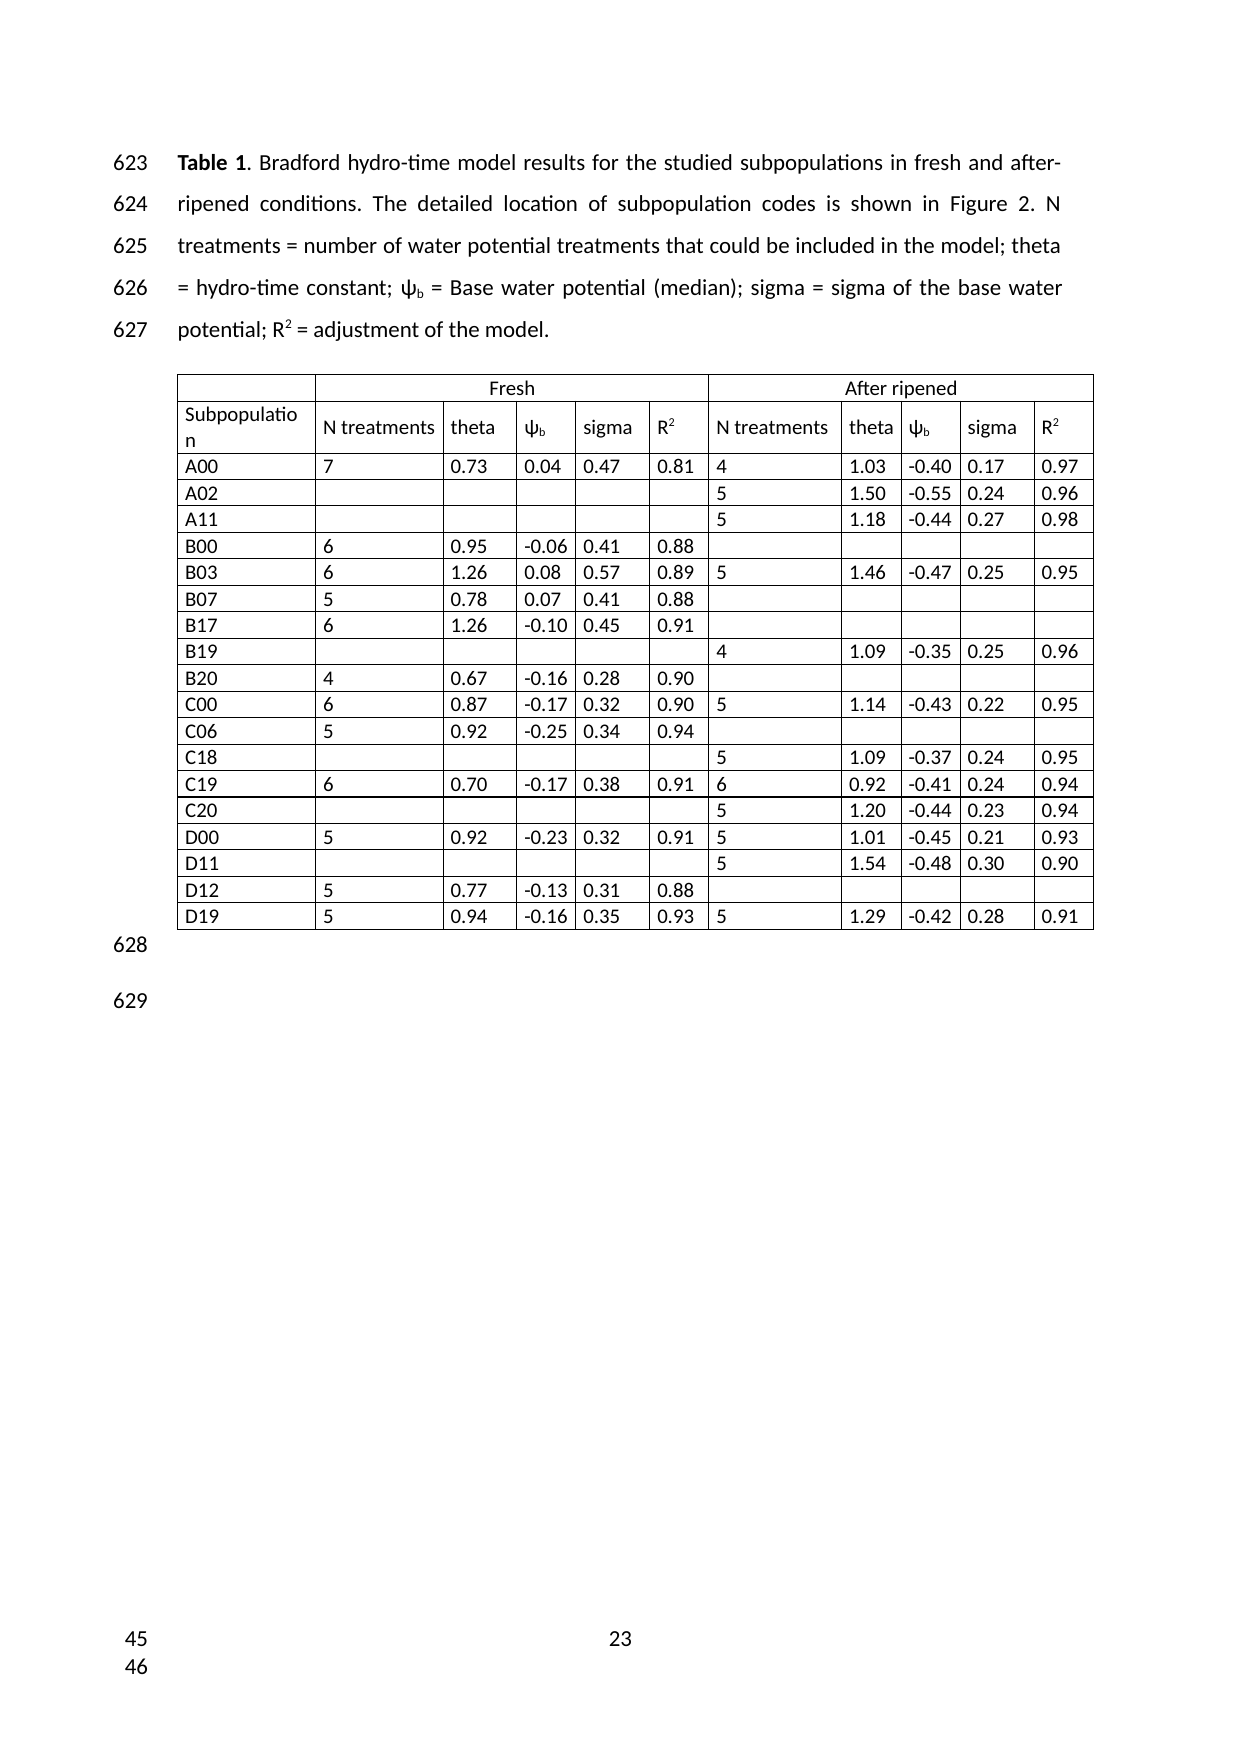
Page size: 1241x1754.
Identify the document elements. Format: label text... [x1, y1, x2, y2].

table_cell B20 [178, 665, 315, 691]
table_cell 6 [316, 771, 443, 796]
table_cell [316, 745, 443, 770]
table_cell 1.01 [842, 824, 901, 849]
text Table 1. Bradford hydro-time model results for the studied subpopulations in fresh and after-ripened conditions. The detailed location of subpopulation codes is shown in Figure 2. N treatments = number of water potential treatments that could be included in the model; theta = hydro-time constant; ψb = Base water potential (median); sigma = sigma of the base water potential; R2 = adjustment of the model. [177, 148, 1063, 343]
table_cell 0.95 [1035, 745, 1093, 770]
table_cell [576, 480, 649, 505]
table_header After ripened [709, 375, 1093, 401]
table_cell [316, 480, 443, 505]
table_cell 0.23 [961, 798, 1034, 823]
table_cell 5 [709, 824, 841, 849]
table_cell -0.47 [902, 559, 960, 585]
table_cell 0.77 [444, 877, 516, 902]
table_cell 5 [316, 903, 443, 929]
table_cell 0.90 [650, 665, 708, 691]
table_cell [517, 745, 575, 770]
table_cell 1.09 [842, 639, 901, 664]
table_cell 1.14 [842, 692, 901, 717]
table_cell 0.88 [650, 586, 708, 611]
table_cell [444, 798, 516, 823]
table_cell 0.96 [1035, 639, 1093, 664]
table_cell 0.95 [1035, 692, 1093, 717]
table_cell -0.06 [517, 533, 575, 558]
table_cell B03 [178, 559, 315, 585]
table_cell [902, 718, 960, 743]
table_cell sigma [576, 402, 649, 452]
table_cell 1.09 [842, 745, 901, 770]
table_cell 0.17 [961, 454, 1034, 479]
table_cell [517, 639, 575, 664]
table_cell A11 [178, 506, 315, 532]
table_cell 0.88 [650, 533, 708, 558]
table_cell 0.91 [650, 612, 708, 638]
table_cell R2 [650, 402, 708, 452]
table_cell C00 [178, 692, 315, 717]
table_cell 0.94 [1035, 798, 1093, 823]
table_cell 0.92 [444, 718, 516, 743]
table_cell 0.41 [576, 533, 649, 558]
table_cell -0.44 [902, 798, 960, 823]
table_cell [444, 850, 516, 876]
table_cell 7 [316, 454, 443, 479]
table_cell 5 [709, 903, 841, 929]
table_cell 1.18 [842, 506, 901, 532]
table_cell [961, 533, 1034, 558]
table_cell 0.28 [576, 665, 649, 691]
table_cell B00 [178, 533, 315, 558]
table_cell [709, 586, 841, 611]
table_cell [842, 533, 901, 558]
table_cell -0.41 [902, 771, 960, 796]
table_cell 5 [316, 877, 443, 902]
table_cell [1035, 533, 1093, 558]
table_cell [316, 798, 443, 823]
table_cell ψb [517, 402, 575, 452]
table_cell 0.94 [650, 718, 708, 743]
table_cell 0.57 [576, 559, 649, 585]
table_cell 0.95 [444, 533, 516, 558]
table_cell 0.25 [961, 639, 1034, 664]
table_cell 0.32 [576, 692, 649, 717]
table_cell [902, 665, 960, 691]
table_header [178, 375, 315, 401]
table_cell 0.32 [576, 824, 649, 849]
table_cell 0.08 [517, 559, 575, 585]
table_cell 0.92 [842, 771, 901, 796]
table_cell -0.17 [517, 771, 575, 796]
table_cell 0.27 [961, 506, 1034, 532]
table_cell C06 [178, 718, 315, 743]
table_cell 0.07 [517, 586, 575, 611]
table_cell [842, 665, 901, 691]
table_cell 0.97 [1035, 454, 1093, 479]
table_cell [650, 480, 708, 505]
table_cell 5 [316, 824, 443, 849]
table_cell -0.16 [517, 903, 575, 929]
table_cell 0.67 [444, 665, 516, 691]
table_cell -0.48 [902, 850, 960, 876]
table_cell -0.35 [902, 639, 960, 664]
table_cell -0.10 [517, 612, 575, 638]
table_cell [444, 506, 516, 532]
table_cell [842, 612, 901, 638]
table_cell 1.29 [842, 903, 901, 929]
table_cell 0.24 [961, 771, 1034, 796]
table_cell 1.46 [842, 559, 901, 585]
table_cell theta [444, 402, 516, 452]
table_cell 5 [709, 850, 841, 876]
table_cell -0.37 [902, 745, 960, 770]
table_cell [902, 586, 960, 611]
table_cell [709, 718, 841, 743]
table_cell -0.44 [902, 506, 960, 532]
table_cell [1035, 612, 1093, 638]
table_cell [444, 745, 516, 770]
table_cell 0.88 [650, 877, 708, 902]
table_cell 1.50 [842, 480, 901, 505]
table_cell [316, 506, 443, 532]
table_cell 0.93 [1035, 824, 1093, 849]
table_cell 0.89 [650, 559, 708, 585]
table_cell 0.41 [576, 586, 649, 611]
table_cell [517, 480, 575, 505]
table_cell [517, 798, 575, 823]
table_cell [709, 877, 841, 902]
table_cell -0.45 [902, 824, 960, 849]
table_cell 0.87 [444, 692, 516, 717]
table_cell 4 [709, 454, 841, 479]
table_cell D19 [178, 903, 315, 929]
table_cell 0.30 [961, 850, 1034, 876]
table_cell -0.16 [517, 665, 575, 691]
table_cell A00 [178, 454, 315, 479]
table_cell 0.38 [576, 771, 649, 796]
table_cell 5 [709, 798, 841, 823]
table_cell [1035, 877, 1093, 902]
table_cell -0.23 [517, 824, 575, 849]
table_cell R2 [1035, 402, 1093, 452]
table_cell -0.43 [902, 692, 960, 717]
table_cell Subpopulation [178, 402, 315, 452]
table_cell 0.94 [444, 903, 516, 929]
table_cell [842, 718, 901, 743]
table_cell C18 [178, 745, 315, 770]
table_cell 0.96 [1035, 480, 1093, 505]
table_cell [1035, 586, 1093, 611]
table_cell 0.92 [444, 824, 516, 849]
table_cell [961, 718, 1034, 743]
table_cell 6 [316, 559, 443, 585]
table_cell 0.21 [961, 824, 1034, 849]
table_cell [961, 586, 1034, 611]
table_cell 0.91 [650, 771, 708, 796]
table_cell 5 [316, 586, 443, 611]
table_cell D12 [178, 877, 315, 902]
table_cell 0.25 [961, 559, 1034, 585]
table_cell [709, 665, 841, 691]
table_cell [650, 850, 708, 876]
table_cell [316, 639, 443, 664]
table_cell 1.03 [842, 454, 901, 479]
table_cell 0.04 [517, 454, 575, 479]
table_cell 0.24 [961, 745, 1034, 770]
table_cell A02 [178, 480, 315, 505]
table_cell [650, 639, 708, 664]
table_cell 1.54 [842, 850, 901, 876]
table_cell 5 [709, 559, 841, 585]
table_cell 0.47 [576, 454, 649, 479]
table_cell 0.81 [650, 454, 708, 479]
table_cell -0.17 [517, 692, 575, 717]
table_cell N treatments [316, 402, 443, 452]
table_cell 0.31 [576, 877, 649, 902]
table_cell 6 [316, 692, 443, 717]
table_cell 0.45 [576, 612, 649, 638]
table_cell 0.35 [576, 903, 649, 929]
table_cell 0.78 [444, 586, 516, 611]
table_cell [650, 798, 708, 823]
table_cell 0.94 [1035, 771, 1093, 796]
table_cell 6 [709, 771, 841, 796]
table_cell 5 [709, 480, 841, 505]
table_header Fresh [316, 375, 708, 401]
table_cell [517, 850, 575, 876]
table_cell 6 [316, 612, 443, 638]
table_cell [961, 665, 1034, 691]
table_cell 4 [316, 665, 443, 691]
table_cell D11 [178, 850, 315, 876]
table_cell -0.42 [902, 903, 960, 929]
table_cell [709, 612, 841, 638]
table_cell 0.22 [961, 692, 1034, 717]
table_cell 5 [316, 718, 443, 743]
table_cell [576, 850, 649, 876]
table_cell [444, 480, 516, 505]
table_cell 6 [316, 533, 443, 558]
table_cell 0.91 [650, 824, 708, 849]
table_cell [902, 612, 960, 638]
table_cell -0.13 [517, 877, 575, 902]
table_cell 0.24 [961, 480, 1034, 505]
table_cell [576, 506, 649, 532]
table_cell N treatments [709, 402, 841, 452]
table_cell 0.34 [576, 718, 649, 743]
table_cell [650, 745, 708, 770]
table_cell 1.26 [444, 559, 516, 585]
table_cell C19 [178, 771, 315, 796]
table_cell [1035, 718, 1093, 743]
table_cell 0.91 [1035, 903, 1093, 929]
table_cell [316, 850, 443, 876]
table_cell 4 [709, 639, 841, 664]
table_cell 0.90 [650, 692, 708, 717]
table_cell 0.70 [444, 771, 516, 796]
table_cell [1035, 665, 1093, 691]
table_cell 5 [709, 506, 841, 532]
table_cell 5 [709, 745, 841, 770]
table_cell [576, 639, 649, 664]
table_cell sigma [961, 402, 1034, 452]
table_cell 0.93 [650, 903, 708, 929]
table_cell [576, 745, 649, 770]
table_cell 0.28 [961, 903, 1034, 929]
table_cell [576, 798, 649, 823]
table_cell -0.40 [902, 454, 960, 479]
table_cell B17 [178, 612, 315, 638]
table_cell [650, 506, 708, 532]
table_cell -0.55 [902, 480, 960, 505]
table_cell D00 [178, 824, 315, 849]
table_cell [517, 506, 575, 532]
table_cell 0.90 [1035, 850, 1093, 876]
table_cell [902, 877, 960, 902]
table_cell [842, 586, 901, 611]
table_cell theta [842, 402, 901, 452]
table_cell B07 [178, 586, 315, 611]
table_cell 0.73 [444, 454, 516, 479]
table_cell [961, 877, 1034, 902]
table_cell 0.98 [1035, 506, 1093, 532]
table_cell [902, 533, 960, 558]
table_cell [709, 533, 841, 558]
table_cell -0.25 [517, 718, 575, 743]
table_cell 1.20 [842, 798, 901, 823]
table_cell B19 [178, 639, 315, 664]
table_cell [444, 639, 516, 664]
table_cell 0.95 [1035, 559, 1093, 585]
table_cell 1.26 [444, 612, 516, 638]
table_cell ψb [902, 402, 960, 452]
table_cell 5 [709, 692, 841, 717]
table_cell [961, 612, 1034, 638]
table_cell C20 [178, 798, 315, 823]
table_cell [842, 877, 901, 902]
